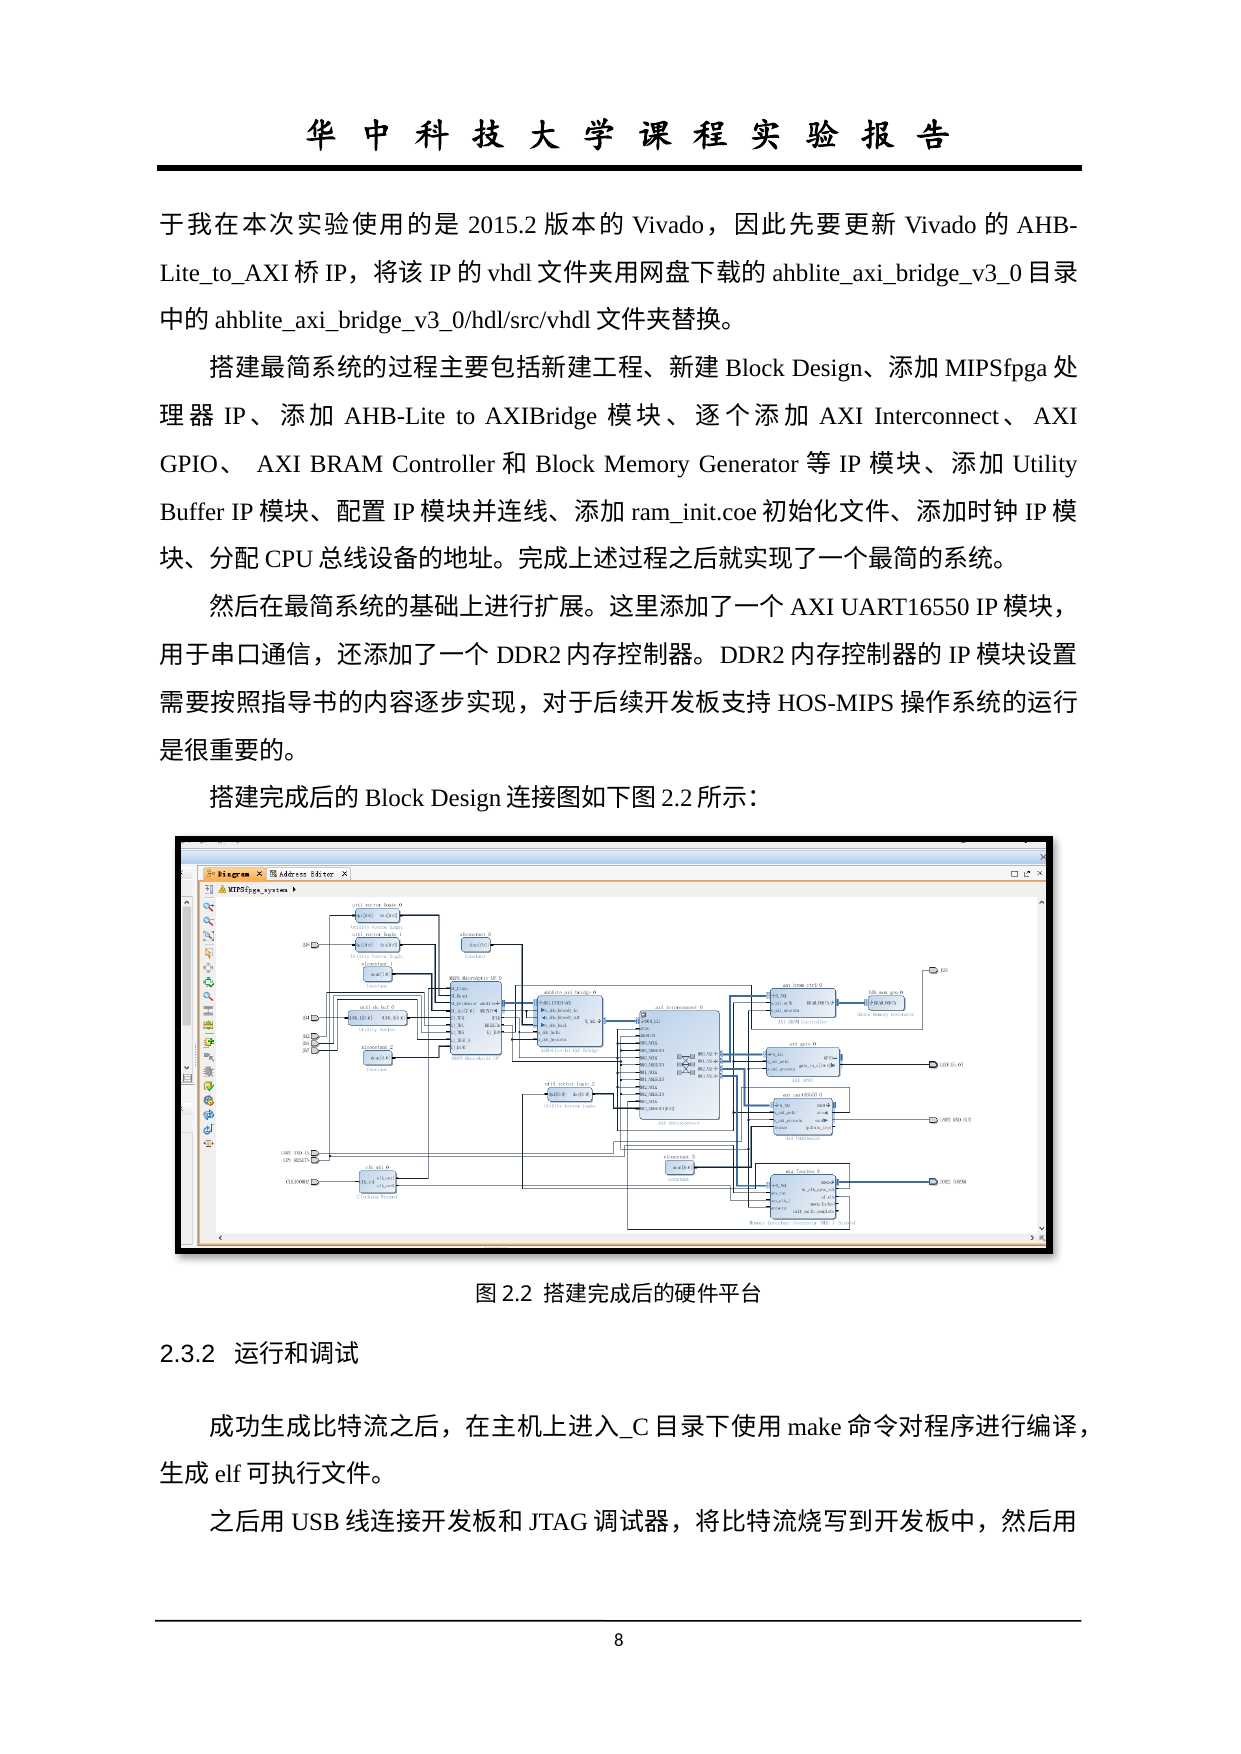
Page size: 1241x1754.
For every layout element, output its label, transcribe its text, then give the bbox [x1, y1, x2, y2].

subtitle 运行和调试 [159, 1328, 1078, 1376]
text 成功生成比特流之后，在主机上进入_C目录下使用make命令对程序进行编译，生成elf可执行文件。 [159, 1400, 1078, 1496]
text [159, 198, 1078, 342]
picture [181, 842, 1046, 1248]
text 搭建最简系统的过程主要包括新建工程、新建Block Design、添加MIPSfpga处理器IP、添加AHB-Lite to AXIBridge模块、逐个添加AXI Interconnect、AXI GPIO、 AXI BRAM Controller和Block Memory Generator等IP模块、添加Utility Buffer IP模块、配置IP模块并连线、添加ram_init.coe初始化文件、添加时钟IP模块、分配CPU总线设备的地址。完成上述过程之后就实现了一个最简的系统。 [159, 342, 1078, 581]
text 搭建完成后的Block Design连接图如下图2.2所示： [159, 772, 1078, 820]
text 然后在最简系统的基础上进行扩展。这里添加了一个AXI UART16550 IP模块，用于串口通信，还添加了一个DDR2内存控制器。DDR2内存控制器的IP模块设置需要按照指导书的内容逐步实现，对于后续开发板支持HOS-MIPS操作系统的运行是很重要的。 [159, 581, 1078, 772]
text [159, 1496, 1078, 1544]
text 图2.2 搭建完成后的硬件平台 [159, 1280, 1078, 1305]
